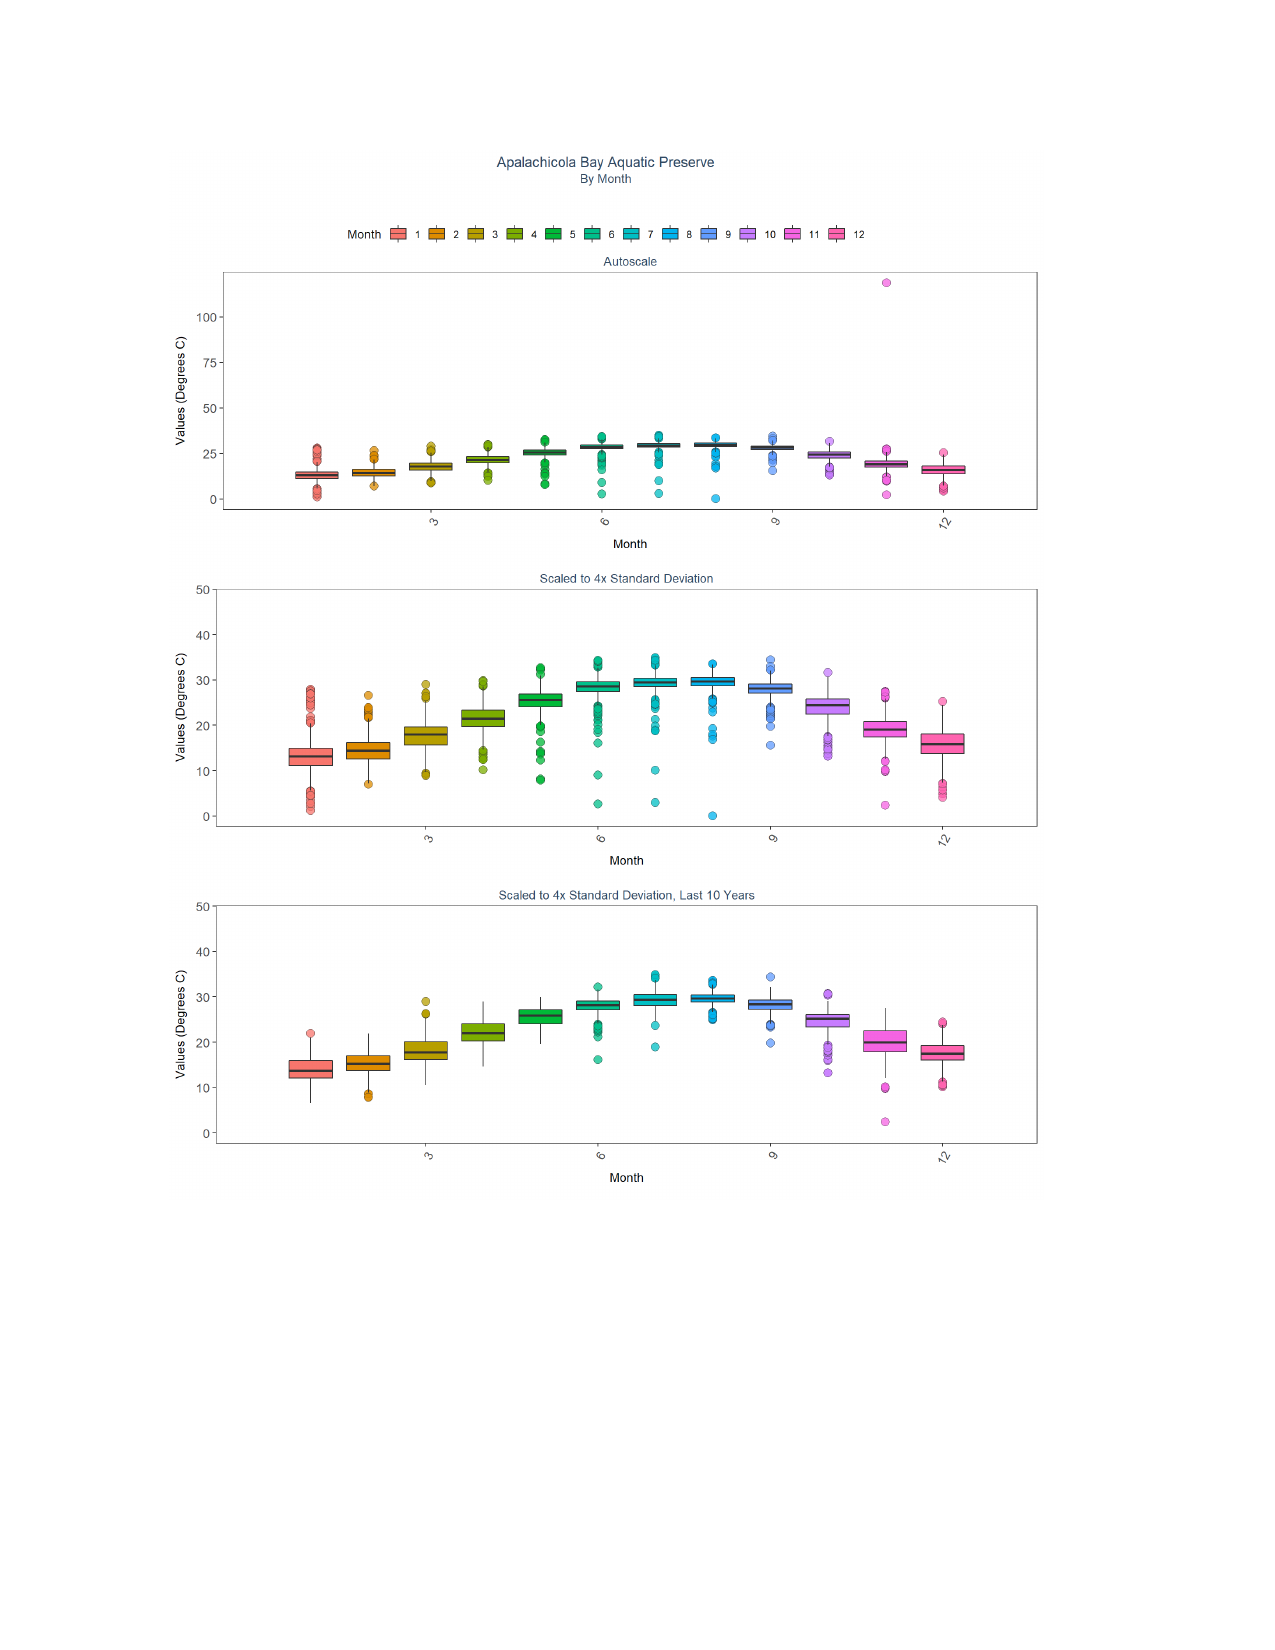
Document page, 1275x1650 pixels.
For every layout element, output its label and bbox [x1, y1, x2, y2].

picture [168, 150, 1044, 1200]
